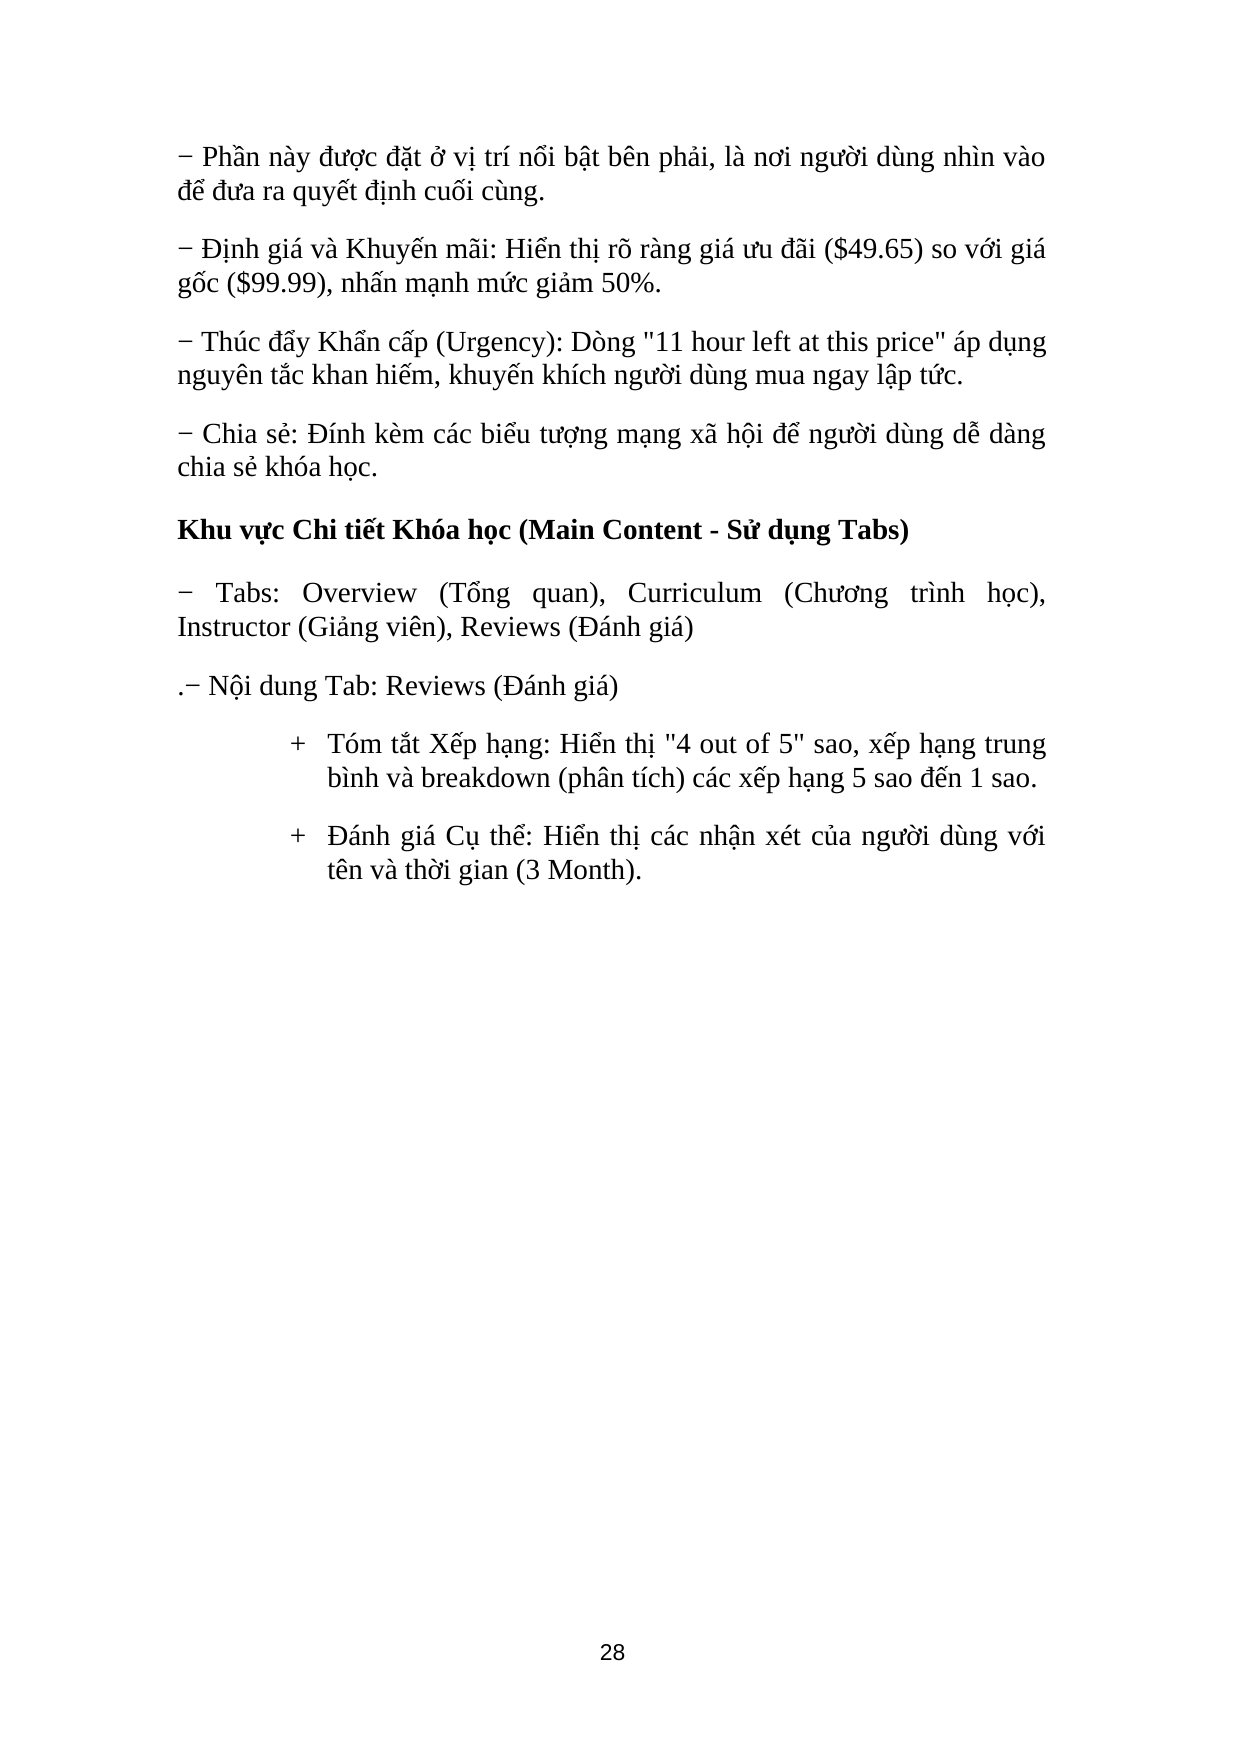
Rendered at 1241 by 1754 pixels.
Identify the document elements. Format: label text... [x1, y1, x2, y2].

text .− Nội dung Tab: Reviews (Đánh giá) [177, 668, 1047, 701]
text − Phần này được đặt ở vị trí nổi bật bên phải, là nơi người dùng nhìn vào để đưa ra quyết định cuối cùng. [177, 139, 1047, 207]
text − Thúc đẩy Khẩn cấp (Urgency): Dòng "11 hour left at this price" áp dụng nguyên tắc khan hiếm, khuyến khích người dùng mua ngay lập tức. [177, 324, 1047, 391]
text − Chia sẻ: Đính kèm các biểu tượng mạng xã hội để người dùng dễ dàng chia sẻ khóa học. [177, 416, 1047, 483]
list Tóm tắt Xếp hạng: Hiển thị "4 out of 5" sao, xếp hạng trung bình và breakdown (phân tích) các xếp hạng 5 sao đến 1 sao. [289, 726, 1047, 793]
list Đánh giá Cụ thể: Hiển thị các nhận xét của người dùng với tên và thời gian (3 Month). [289, 818, 1047, 885]
text − Tabs: Overview (Tổng quan), Curriculum (Chương trình học), Instructor (Giảng viên), Reviews (Đánh giá) [177, 576, 1047, 643]
text Khu vực Chi tiết Khóa học (Main Content - Sử dụng Tabs) [177, 512, 1047, 546]
text − Định giá và Khuyến mãi: Hiển thị rõ ràng giá ưu đãi ($49.65) so với giá gốc ($99.99), nhấn mạnh mức giảm 50%. [177, 232, 1047, 299]
